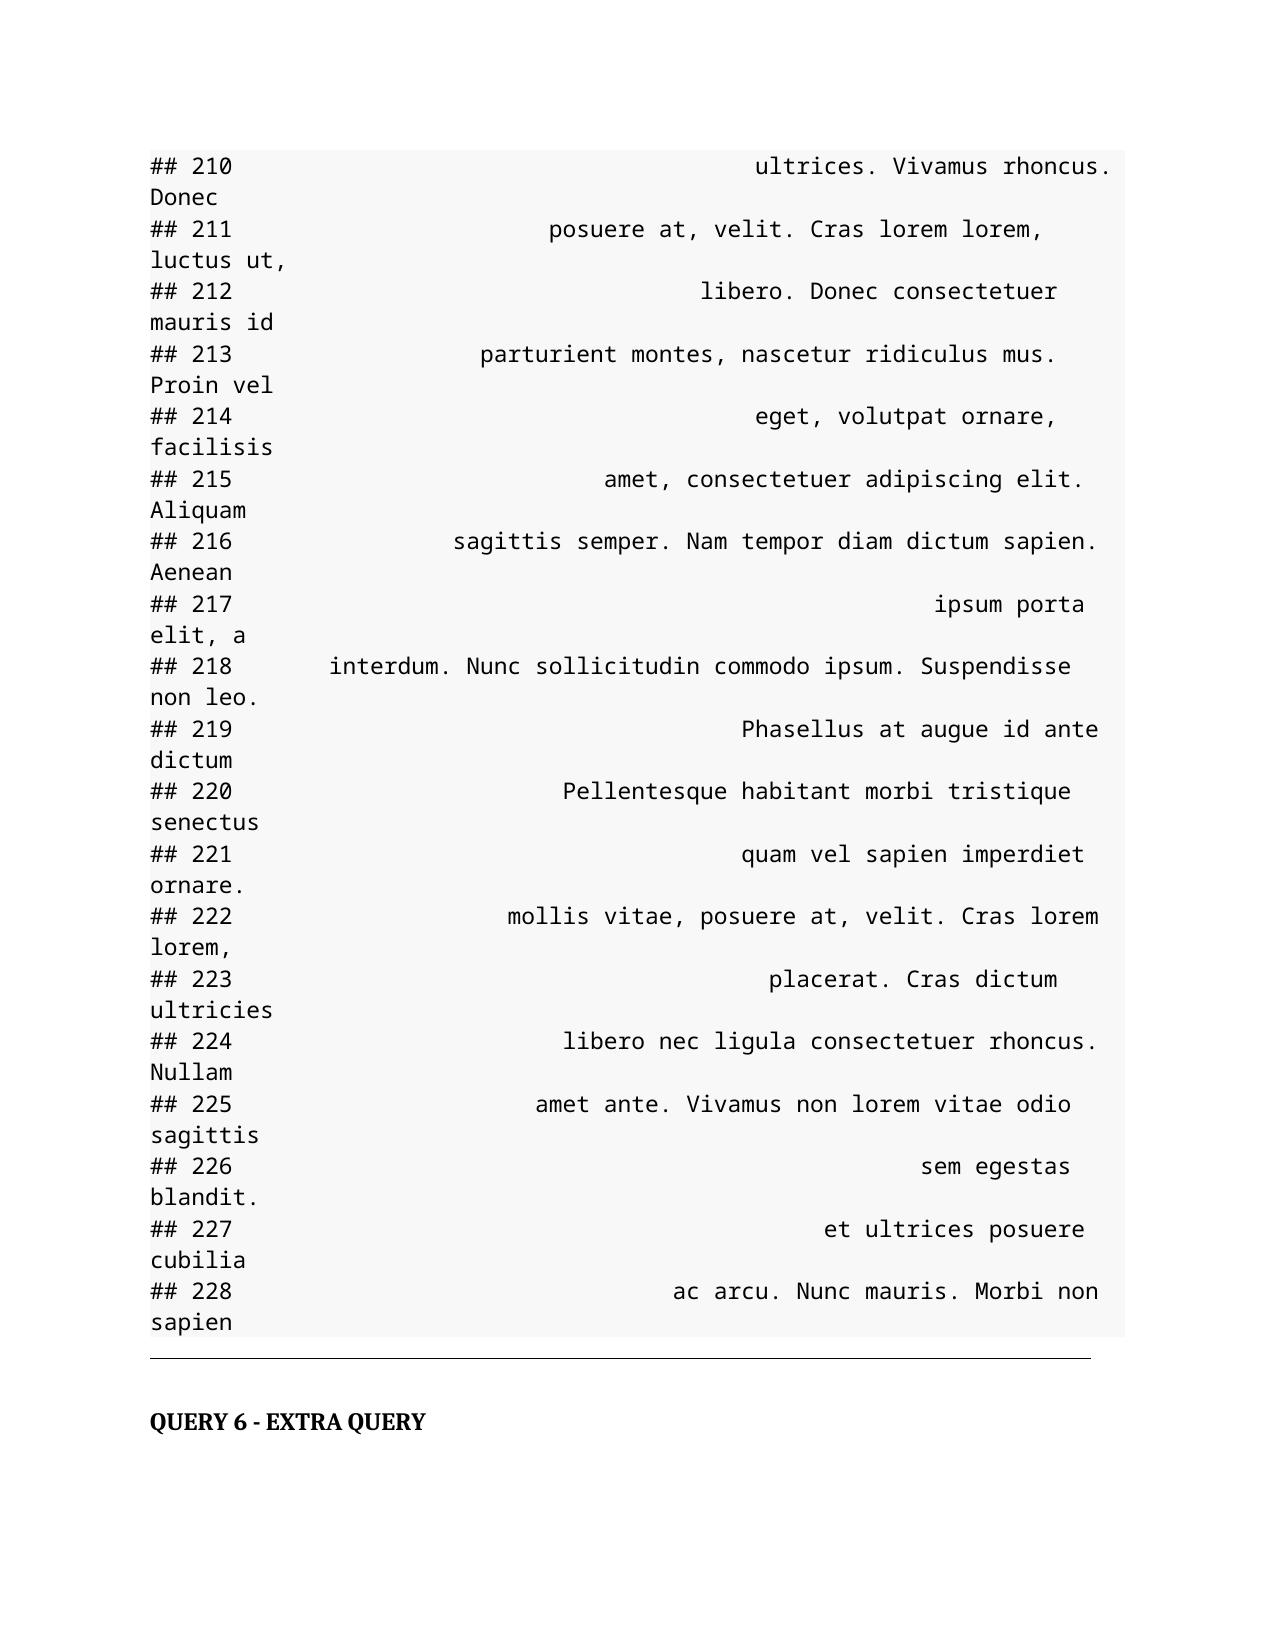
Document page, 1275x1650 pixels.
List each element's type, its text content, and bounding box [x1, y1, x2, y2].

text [150, 150, 1125, 1337]
text QUERY 6 - EXTRA QUERY [150, 1408, 1125, 1437]
